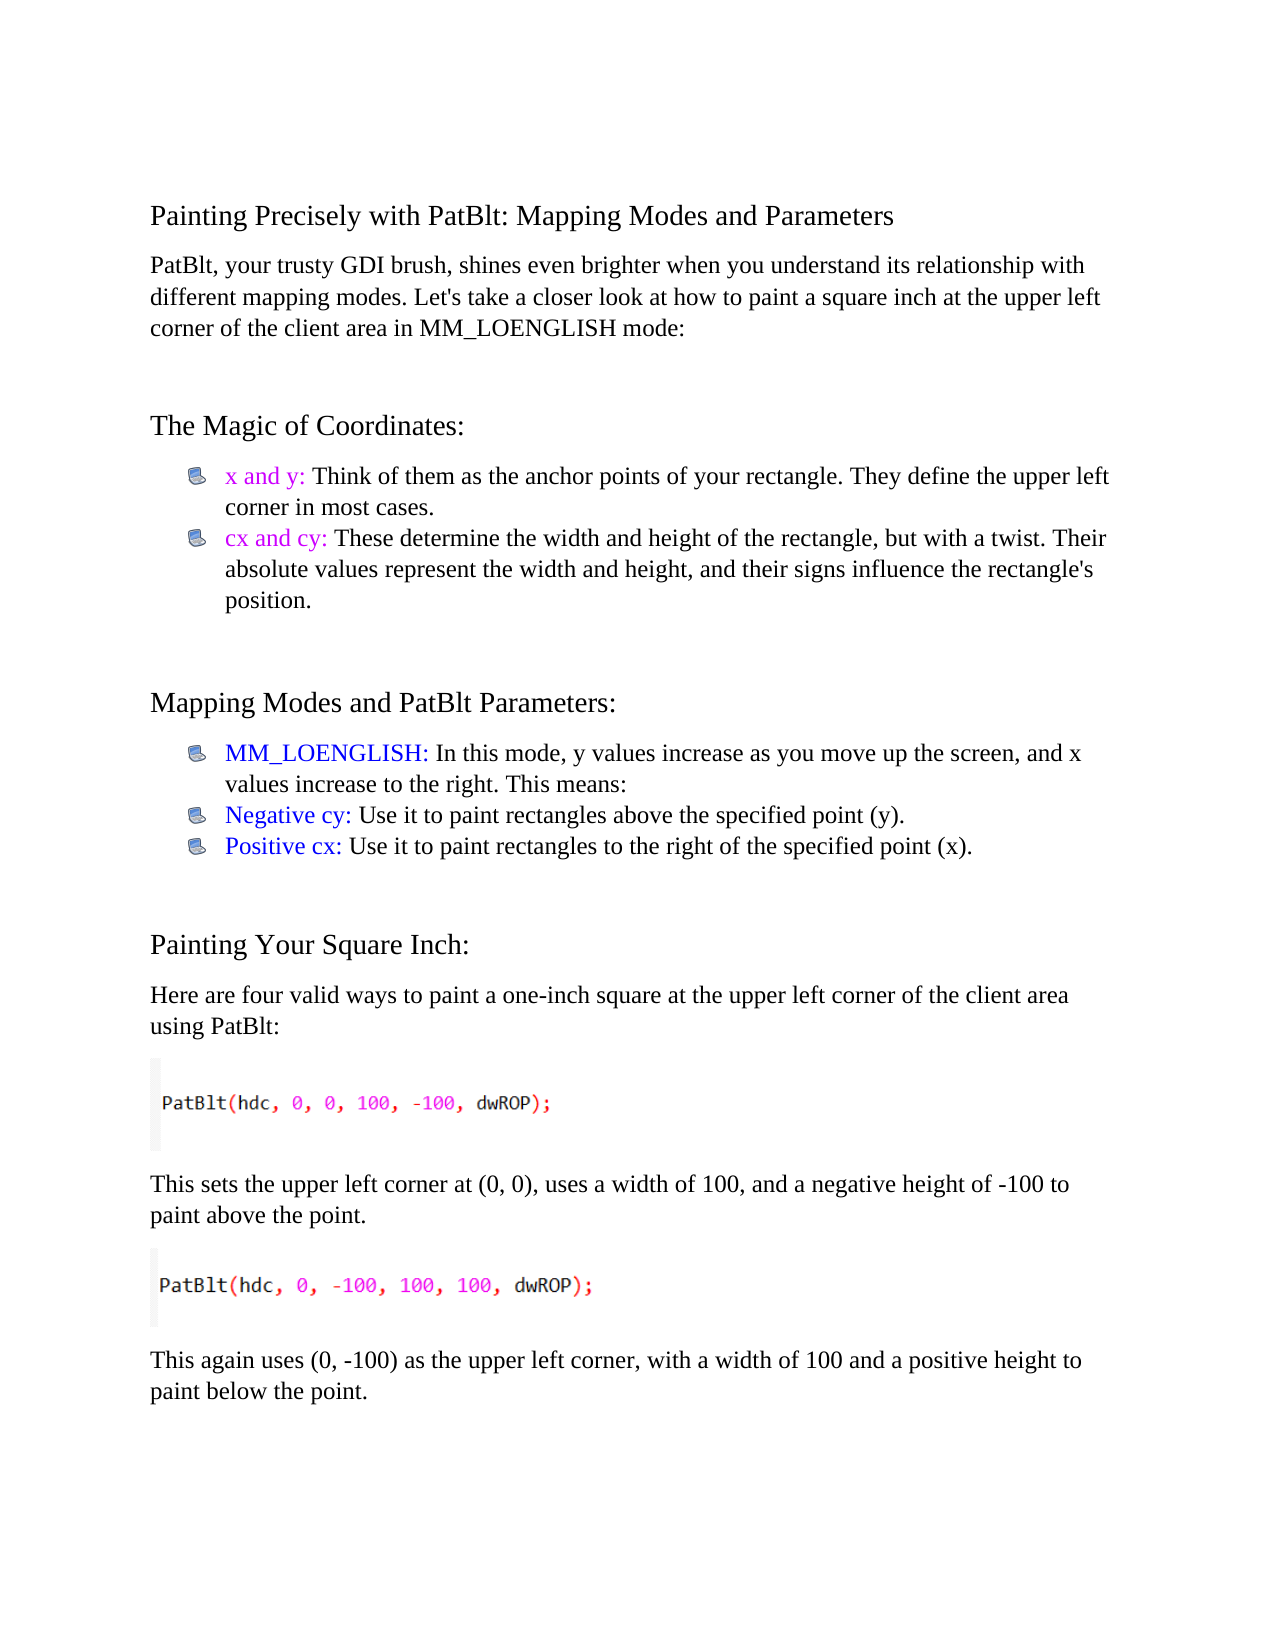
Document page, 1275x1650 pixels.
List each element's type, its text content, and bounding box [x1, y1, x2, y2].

picture [150, 1058, 599, 1151]
picture [188, 529, 206, 547]
list MM_LOENGLISH: In this mode, y values increase as you move up the screen, and x values increase to the right. This means: [187, 738, 1125, 798]
text This sets the upper left corner at (0, 0), uses a width of 100, and a negative height of -100 to paint above the point. [150, 1169, 1125, 1229]
picture [150, 1248, 628, 1327]
picture [188, 745, 206, 762]
picture [188, 467, 206, 485]
text PatBlt, your trusty GDI brush, shines even brighter when you understand its relationship with different mapping modes. Let's take a closer look at how to paint a square inch at the upper left corner of the client area in MM_LOENGLISH mode: [150, 251, 1125, 341]
text Painting Precisely with PatBlt: Mapping Modes and Parameters [150, 198, 1125, 231]
picture [188, 807, 206, 824]
list Positive cx: Use it to paint rectangles to the right of the specified point (x). [187, 831, 1125, 860]
text The Magic of Coordinates: [150, 408, 1125, 442]
list Negative cy: Use it to paint rectangles above the specified point (y). [187, 800, 1125, 829]
text This again uses (0, -100) as the upper left corner, with a width of 100 and a positive height to paint below the point. [150, 1345, 1125, 1405]
text Mapping Modes and PatBlt Parameters: [150, 686, 1125, 719]
text Painting Your Square Inch: [150, 927, 1125, 960]
list x and y: Think of them as the anchor points of your rectangle. They define the upper left corner in most cases. [187, 461, 1125, 521]
picture [188, 838, 206, 855]
text Here are four valid ways to paint a one-inch square at the upper left corner of the client area using PatBlt: [150, 980, 1125, 1039]
list cx and cy: These determine the width and height of the rectangle, but with a twist. Their absolute values represent the width and height, and their signs influence the rectangle's position. [187, 523, 1125, 614]
